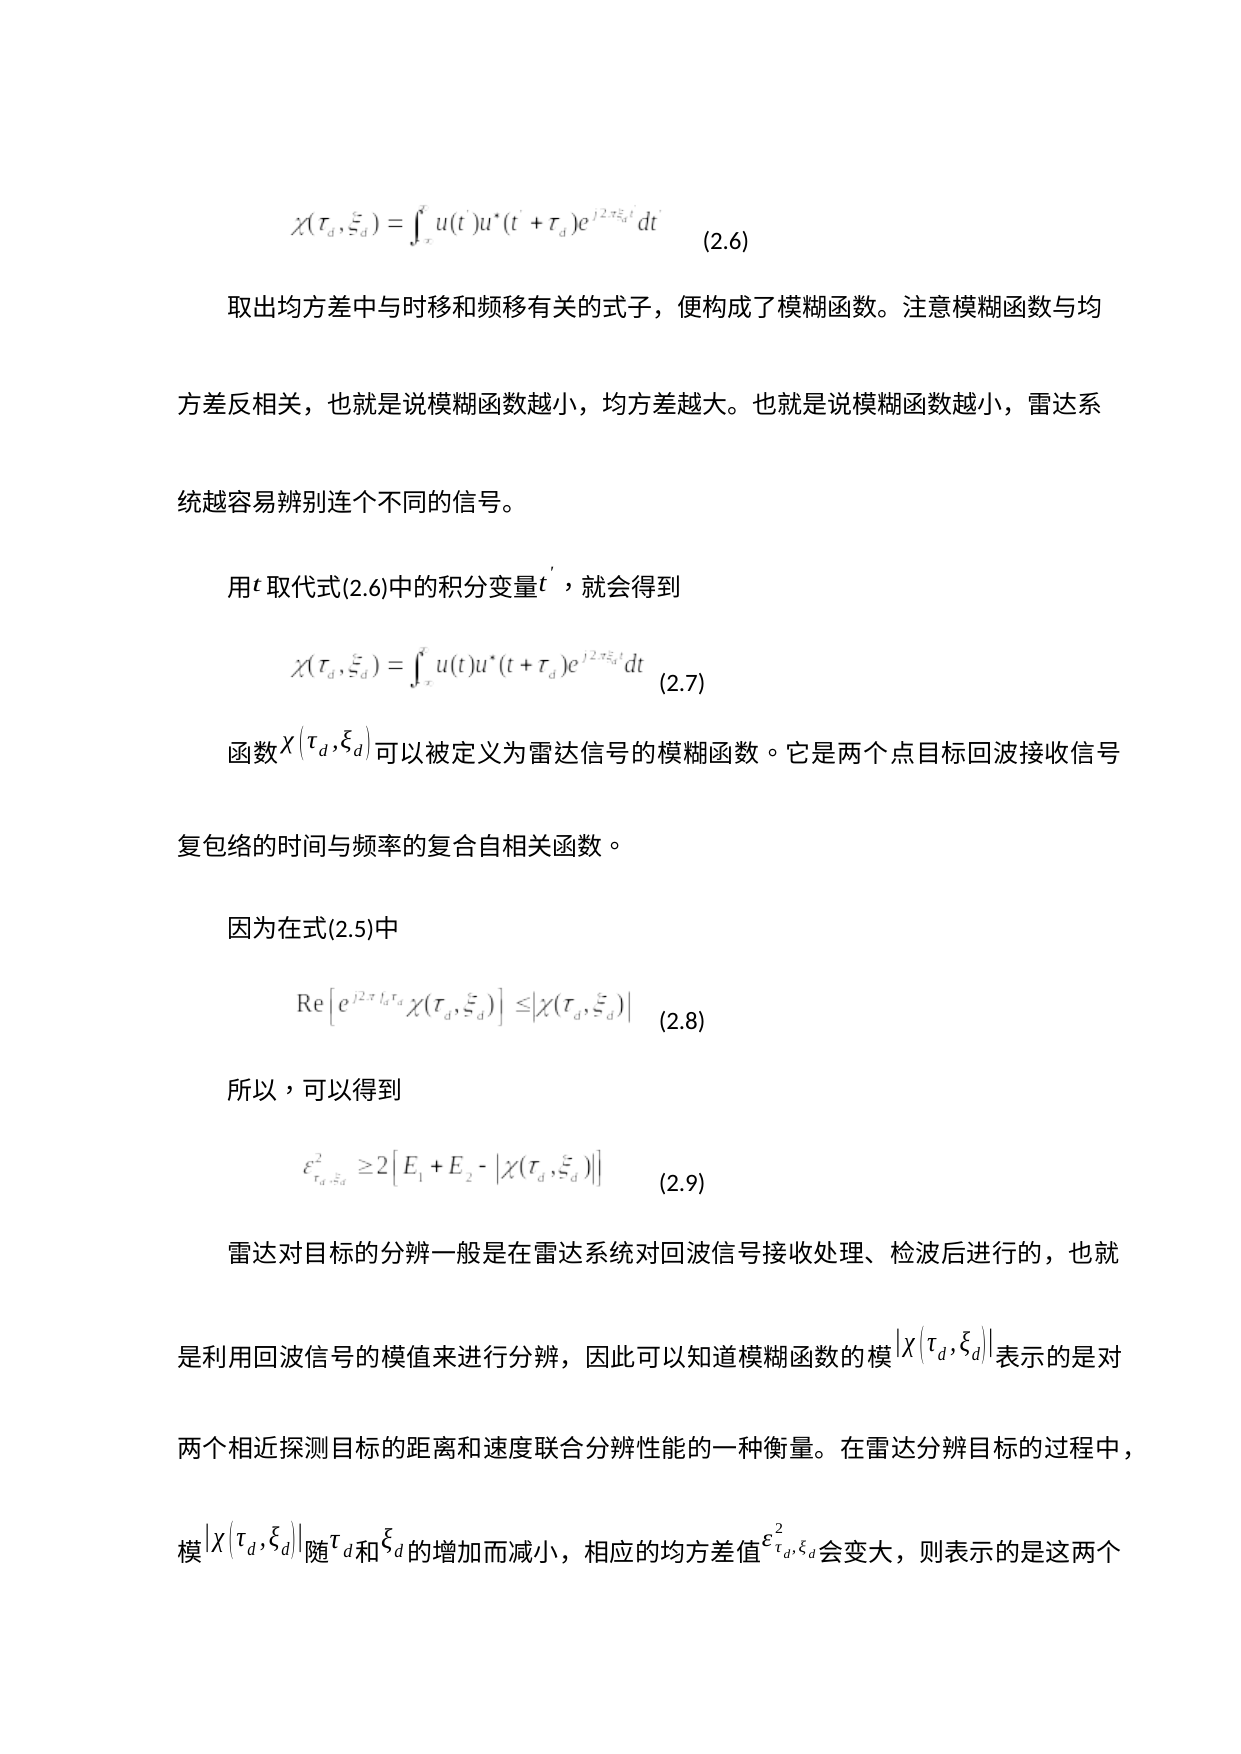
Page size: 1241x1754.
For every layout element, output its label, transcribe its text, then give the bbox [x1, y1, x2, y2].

text 取出均方差中与时移和频移有关的式子，便构成了模糊函数。注意模糊函数与均方差反相关，也就是说模糊函数越小，均方差越大。也就是说模糊函数越小，雷达系统越容易辨别连个不同的信号。 [177, 273, 1122, 533]
text 因为在式(2.5)中 [177, 895, 1122, 960]
text (2.9) [177, 1139, 1122, 1204]
text 用取代式(2.6)中的积分变量，就会得到 [177, 551, 1122, 616]
text (2.6) [177, 193, 1122, 258]
text 函数可以被定义为雷达信号的模糊函数。它是两个点目标回波接收信号复包络的时间与频率的复合自相关函数。 [177, 714, 1122, 877]
text 所以，可以得到 [177, 1057, 1122, 1122]
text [177, 1219, 1122, 1577]
text (2.8) [177, 977, 1122, 1042]
text (2.7) [177, 634, 1122, 699]
